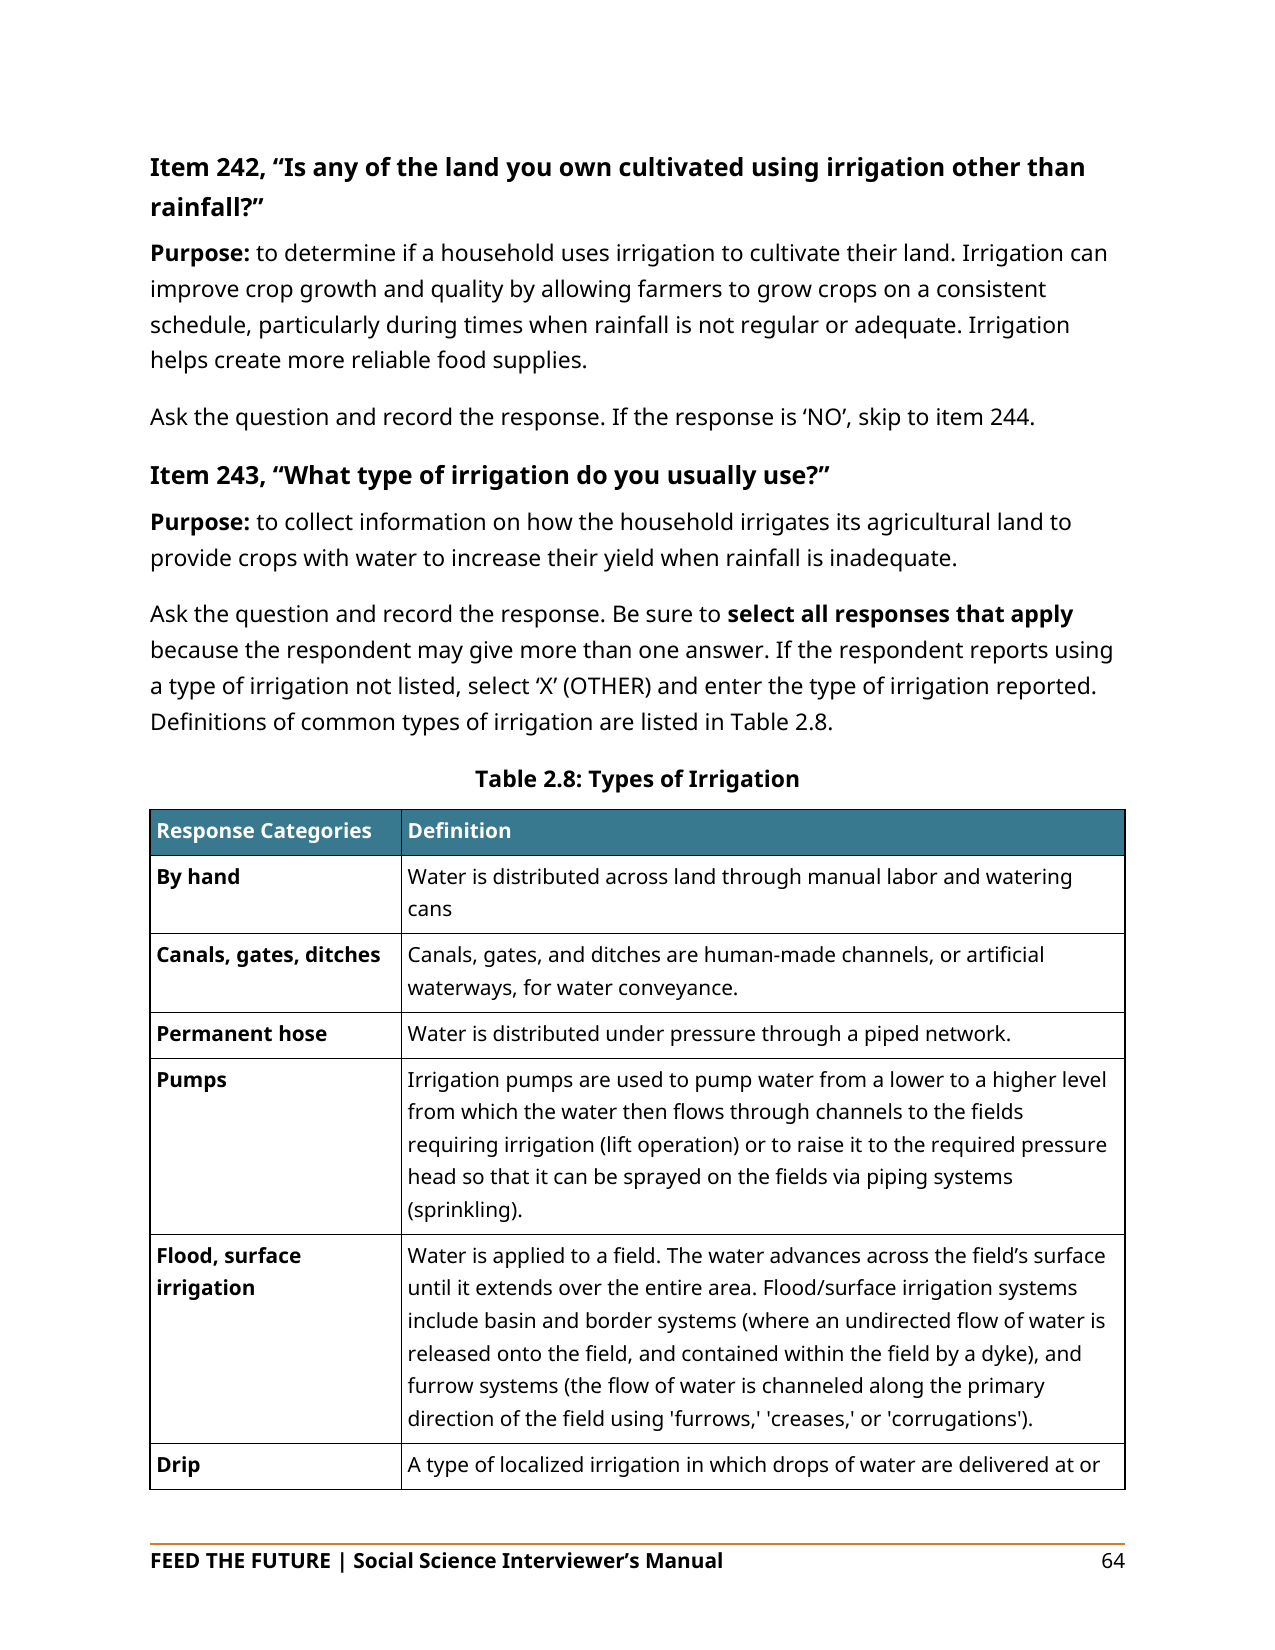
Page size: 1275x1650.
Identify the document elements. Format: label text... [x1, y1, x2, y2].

table_cell Water is applied to a field. The water advances across the field’s surface until it extends over the entire area. Flood/surface irrigation systems include basin and border systems (where an undirected flow of water is released onto the field, and contained within the field by a dyke), and furrow systems (the flow of water is channeled along the primary direction of the field using 'furrows,' 'creases,' or 'corrugations'). [402, 1235, 1124, 1443]
table_header Definition [402, 810, 1124, 855]
title Table 2.8: Types of Irrigation [150, 763, 1125, 794]
subtitle Item 242, “Is any of the land you own cultivated using irrigation other than rainfall?” [150, 150, 1125, 223]
subtitle Item 243, “What type of irrigation do you usually use?” [150, 458, 1125, 492]
text Purpose: to determine if a household uses irrigation to cultivate their land. Irrigation can improve crop growth and quality by allowing farmers to grow crops on a consistent schedule, particularly during times when rainfall is not regular or adequate. Irrigation helps create more reliable food supplies. [150, 237, 1125, 376]
table_cell Pumps [151, 1059, 401, 1234]
table_cell Water is distributed across land through manual labor and watering cans [402, 856, 1124, 933]
table_cell Water is distributed under pressure through a piped network. [402, 1013, 1124, 1058]
text Ask the question and record the response. Be sure to select all responses that apply because the respondent may give more than one answer. If the respondent reports using a type of irrigation not listed, select ‘X’ (OTHER) and enter the type of irrigation reported. Definitions of common types of irrigation are listed in Table 2.8. [150, 598, 1125, 737]
table_cell Canals, gates, ditches [151, 934, 401, 1012]
table_cell Drip [151, 1444, 401, 1488]
text Ask the question and record the response. If the response is ‘NO’, skip to item 244. [150, 401, 1125, 432]
table_cell Canals, gates, and ditches are human-made channels, or artificial waterways, for water conveyance. [402, 934, 1124, 1012]
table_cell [402, 1444, 1124, 1488]
table_cell Irrigation pumps are used to pump water from a lower to a higher level from which the water then flows through channels to the fields requiring irrigation (lift operation) or to raise it to the required pressure head so that it can be sprayed on the fields via piping systems (sprinkling). [402, 1059, 1124, 1234]
table_cell By hand [151, 856, 401, 933]
text Purpose: to collect information on how the household irrigates its agricultural land to provide crops with water to increase their yield when rainfall is inadequate. [150, 506, 1125, 573]
table_cell Permanent hose [151, 1013, 401, 1058]
table_cell Flood, surface irrigation [151, 1235, 401, 1443]
table_header Response Categories [151, 810, 401, 855]
